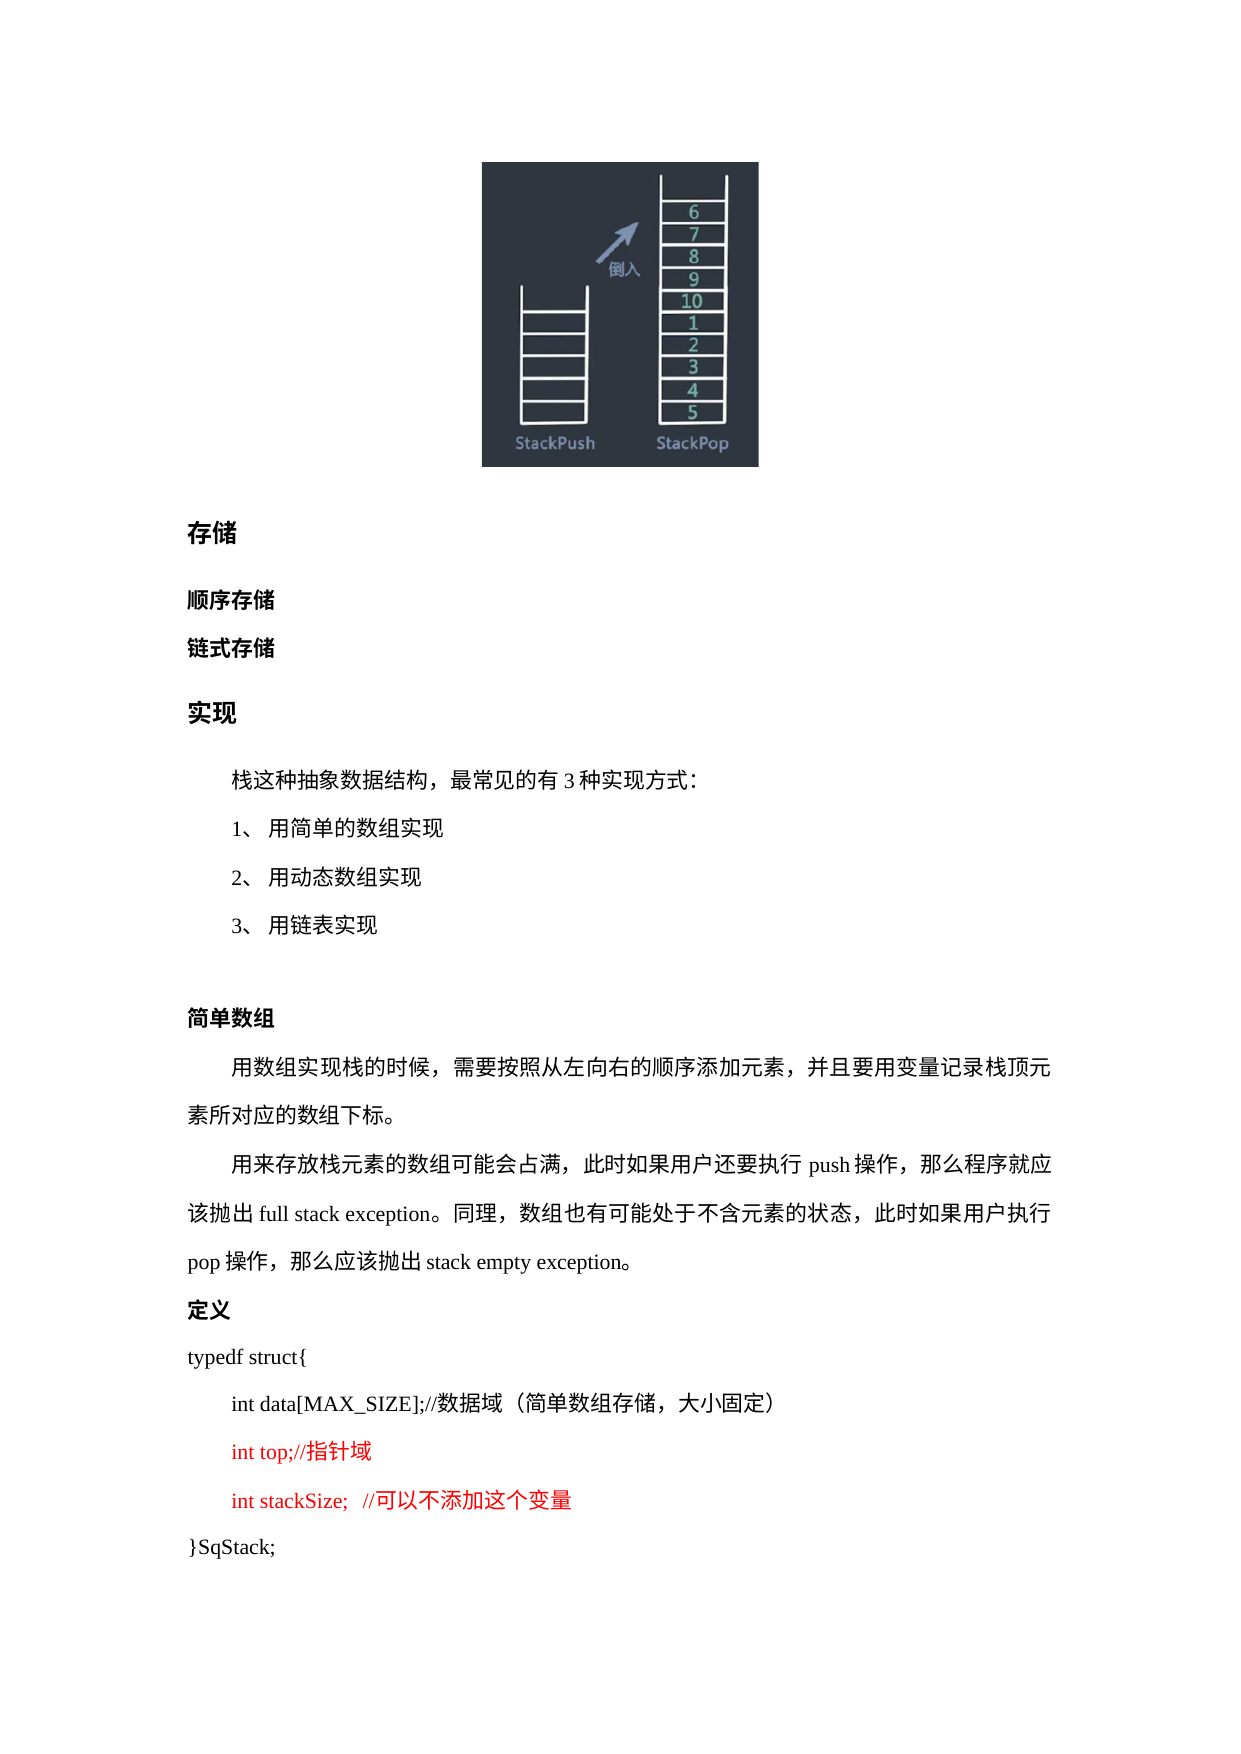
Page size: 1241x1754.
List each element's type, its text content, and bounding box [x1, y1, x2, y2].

text typedf struct{ [187, 1341, 1053, 1373]
subtitle 链式存储 [187, 631, 1053, 663]
text 用来存放栈元素的数组可能会占满，此时如果用户还要执行push操作，那么程序就应该抛出full stack exception。同理，数组也有可能处于不含元素的状态，此时如果用户执行pop操作，那么应该抛出stack empty exception。 [187, 1146, 1053, 1276]
text int stackSize; //可以不添加这个变量 [187, 1482, 1053, 1515]
text 用数组实现栈的时候，需要按照从左向右的顺序添加元素，并且要用变量记录栈顶元素所对应的数组下标。 [187, 1049, 1053, 1131]
text int data[MAX_SIZE];//数据域（简单数组存储，大小固定） [187, 1386, 1053, 1418]
subtitle 存储 [187, 499, 1053, 564]
list 用链表实现 [231, 907, 1053, 940]
subtitle 实现 [187, 679, 1053, 744]
subtitle 简单数组 [187, 1001, 1053, 1033]
text 栈这种抽象数据结构，最常见的有3种实现方式： [187, 762, 1053, 795]
list 用简单的数组实现 [231, 811, 1053, 843]
subtitle 顺序存储 [187, 583, 1053, 615]
text }SqStack; [187, 1531, 1053, 1563]
subtitle 定义 [187, 1292, 1053, 1325]
list 用动态数组实现 [231, 859, 1053, 892]
text int top;//指针域 [187, 1434, 1053, 1466]
picture [481, 162, 759, 467]
